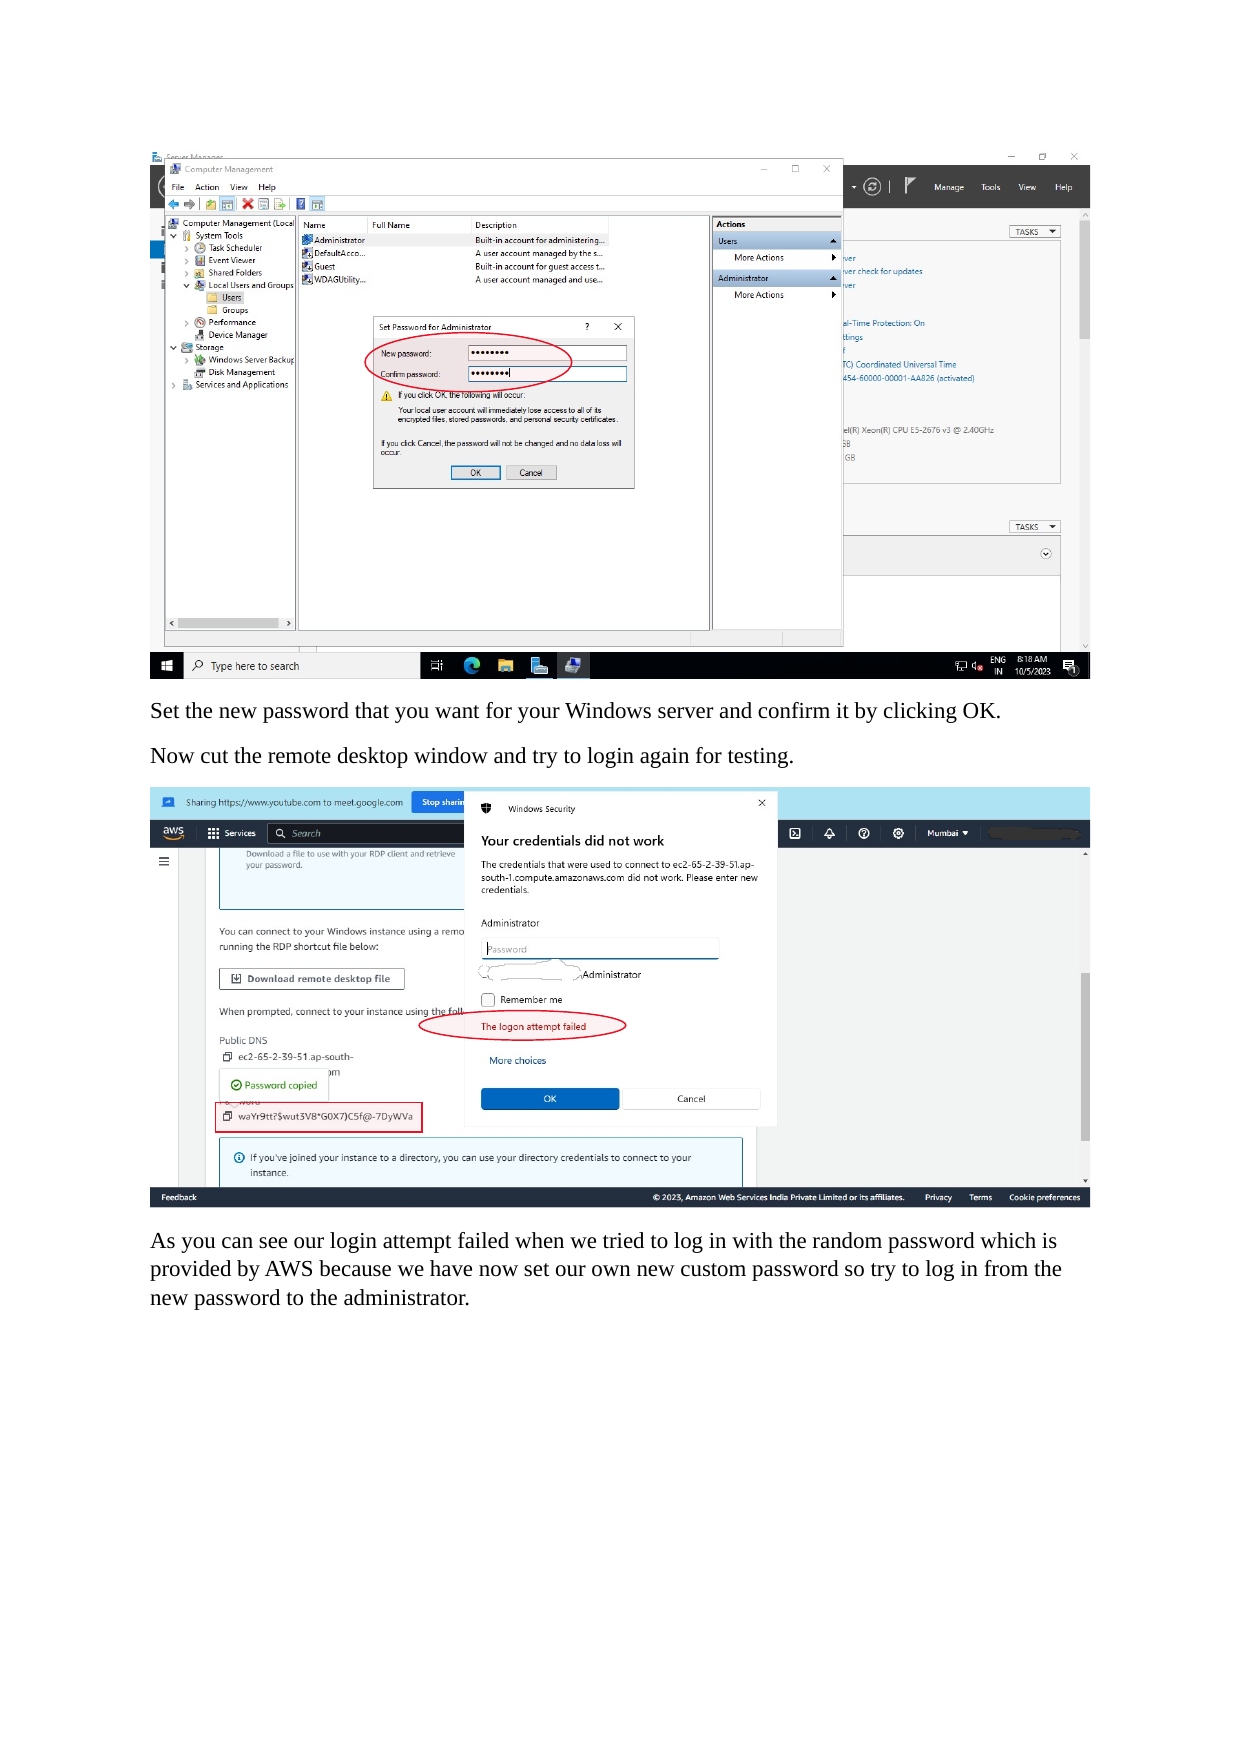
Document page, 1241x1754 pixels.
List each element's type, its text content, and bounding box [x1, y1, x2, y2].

text As you can see our login attempt failed when we tried to log in with the random password which is provided by AWS because we have now set our own new custom password so try to log in from the new password to the administrator. [150, 1227, 1090, 1310]
text Set the new password that you want for your Windows server and confirm it by clicking OK. [150, 697, 1090, 724]
text Now cut the remote desktop window and try to login again for testing. [150, 743, 1090, 769]
picture [150, 150, 1091, 679]
picture [150, 787, 1091, 1208]
